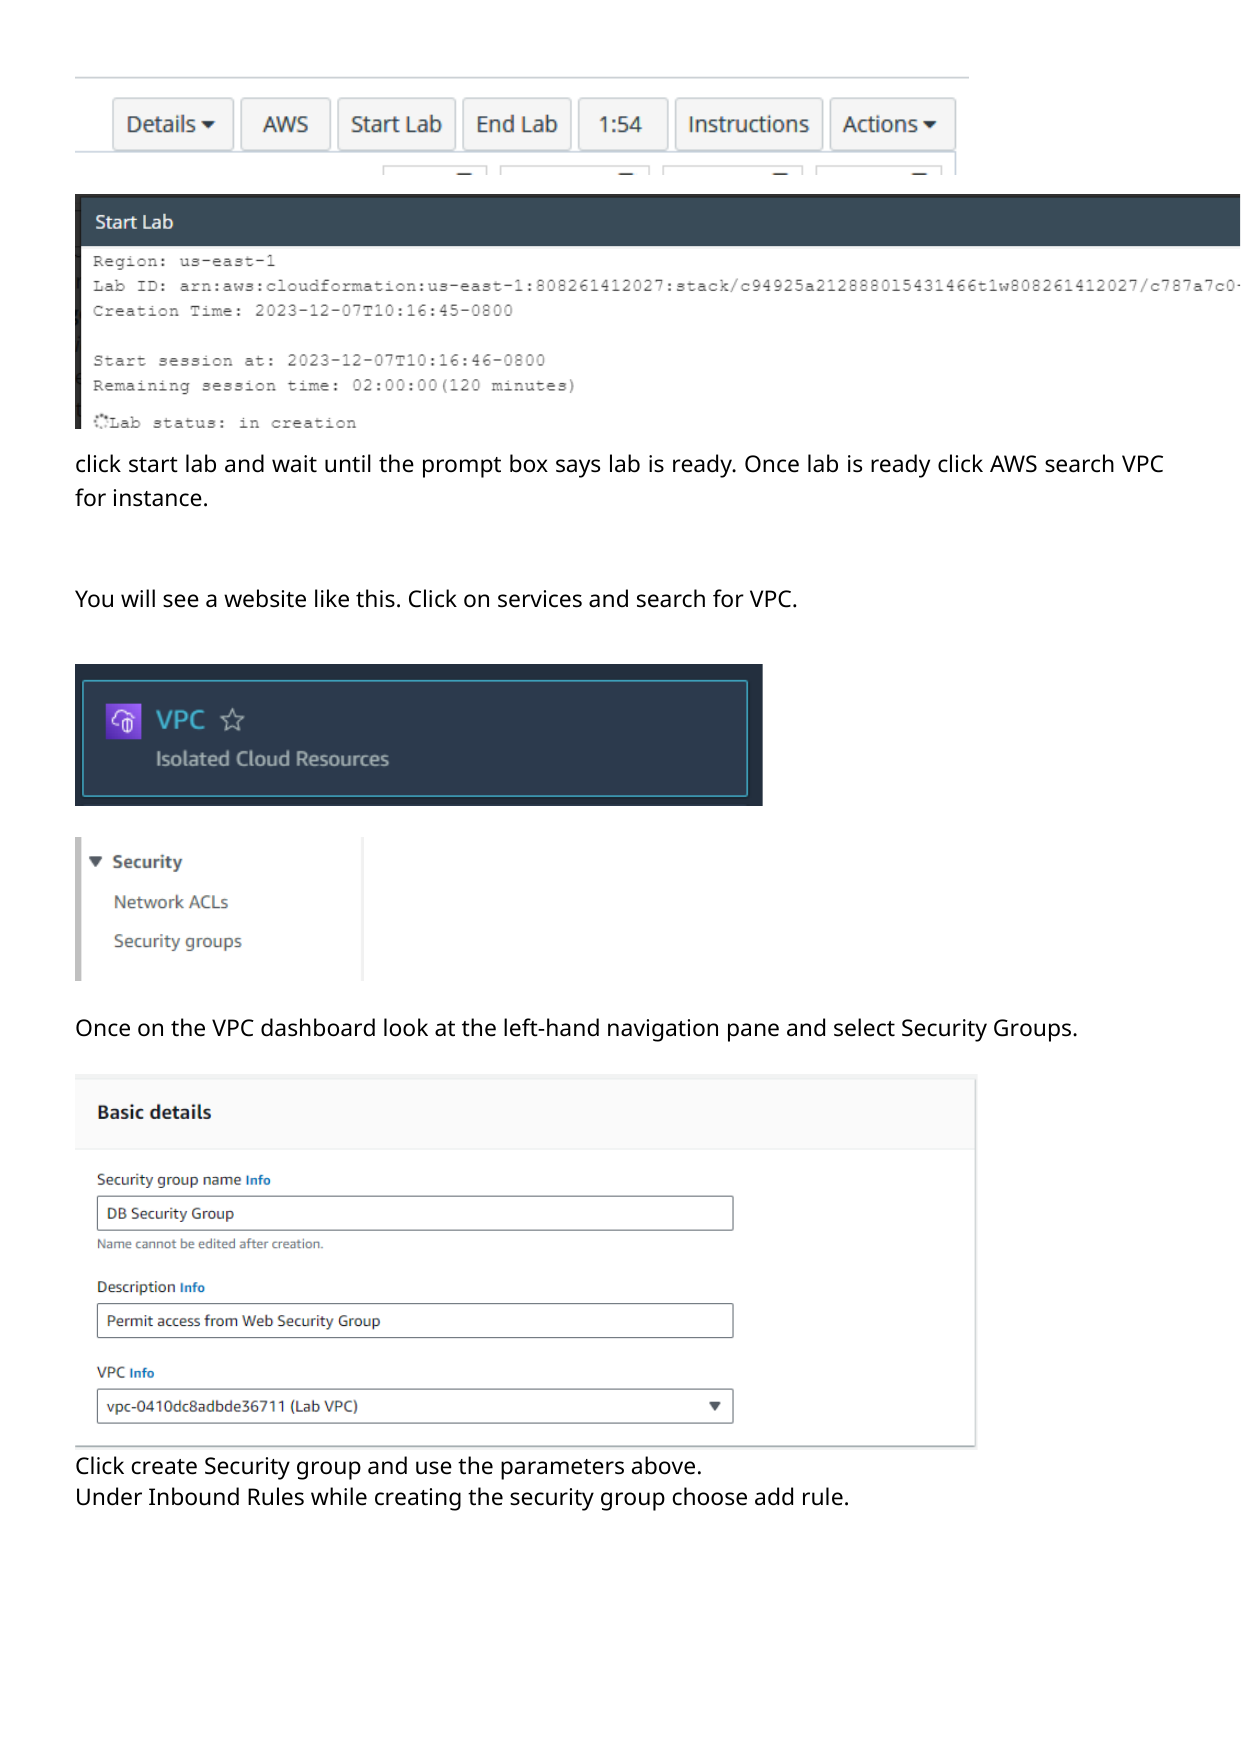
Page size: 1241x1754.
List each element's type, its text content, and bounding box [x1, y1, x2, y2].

text Once on the VPC dashboard look at the left-hand navigation pane and select Security Groups. [75, 1012, 1165, 1043]
text You will see a website like this. Click on services and search for VPC. [75, 582, 1165, 614]
picture [75, 75, 969, 175]
picture [75, 837, 364, 981]
picture [75, 194, 1241, 429]
text Click create Security group and use the parameters above. [75, 1450, 1165, 1481]
picture [75, 1074, 978, 1450]
picture [75, 664, 763, 806]
text click start lab and wait until the prompt box says lab is ready. Once lab is ready click AWS search VPC for instance. [75, 448, 1165, 513]
text Under Inbound Rules while creating the security group choose add rule. [75, 1481, 1165, 1512]
